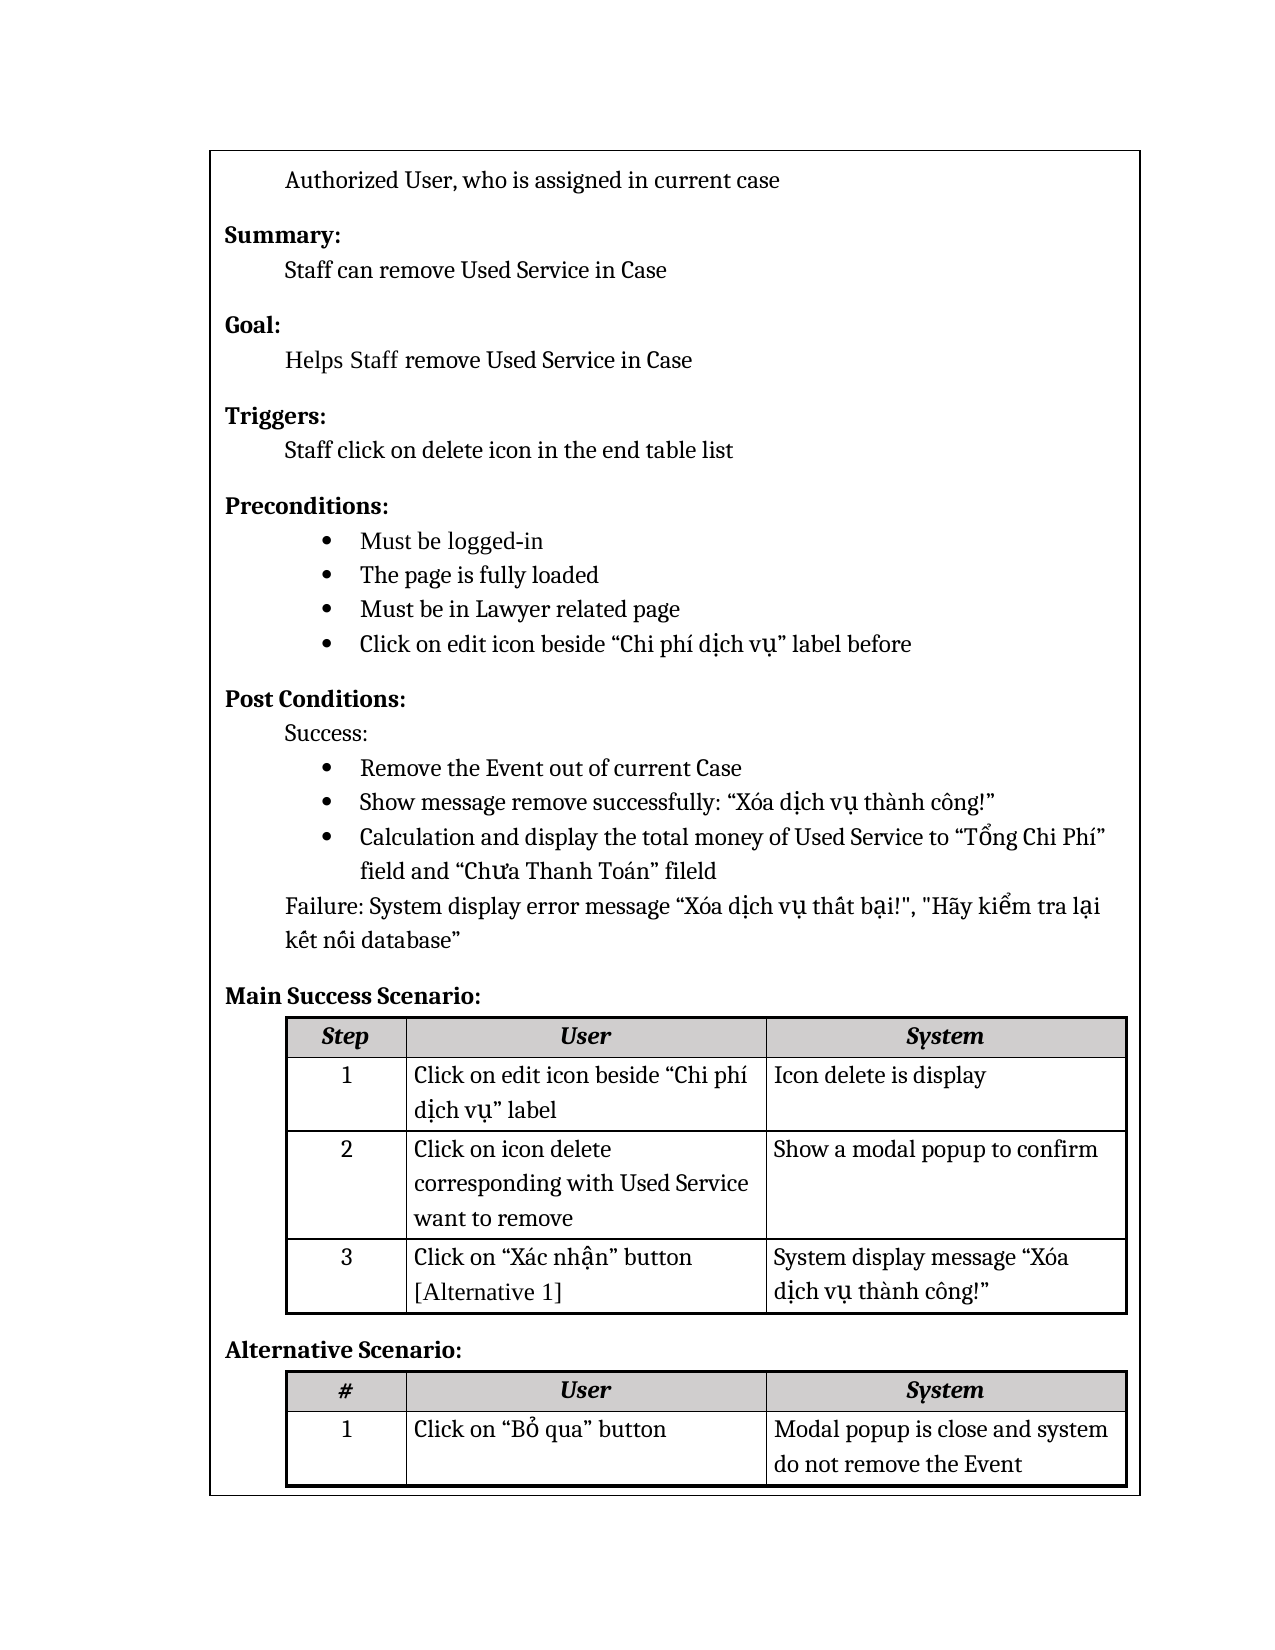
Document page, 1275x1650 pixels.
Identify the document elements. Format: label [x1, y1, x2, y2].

table_cell [211, 151, 1139, 1495]
